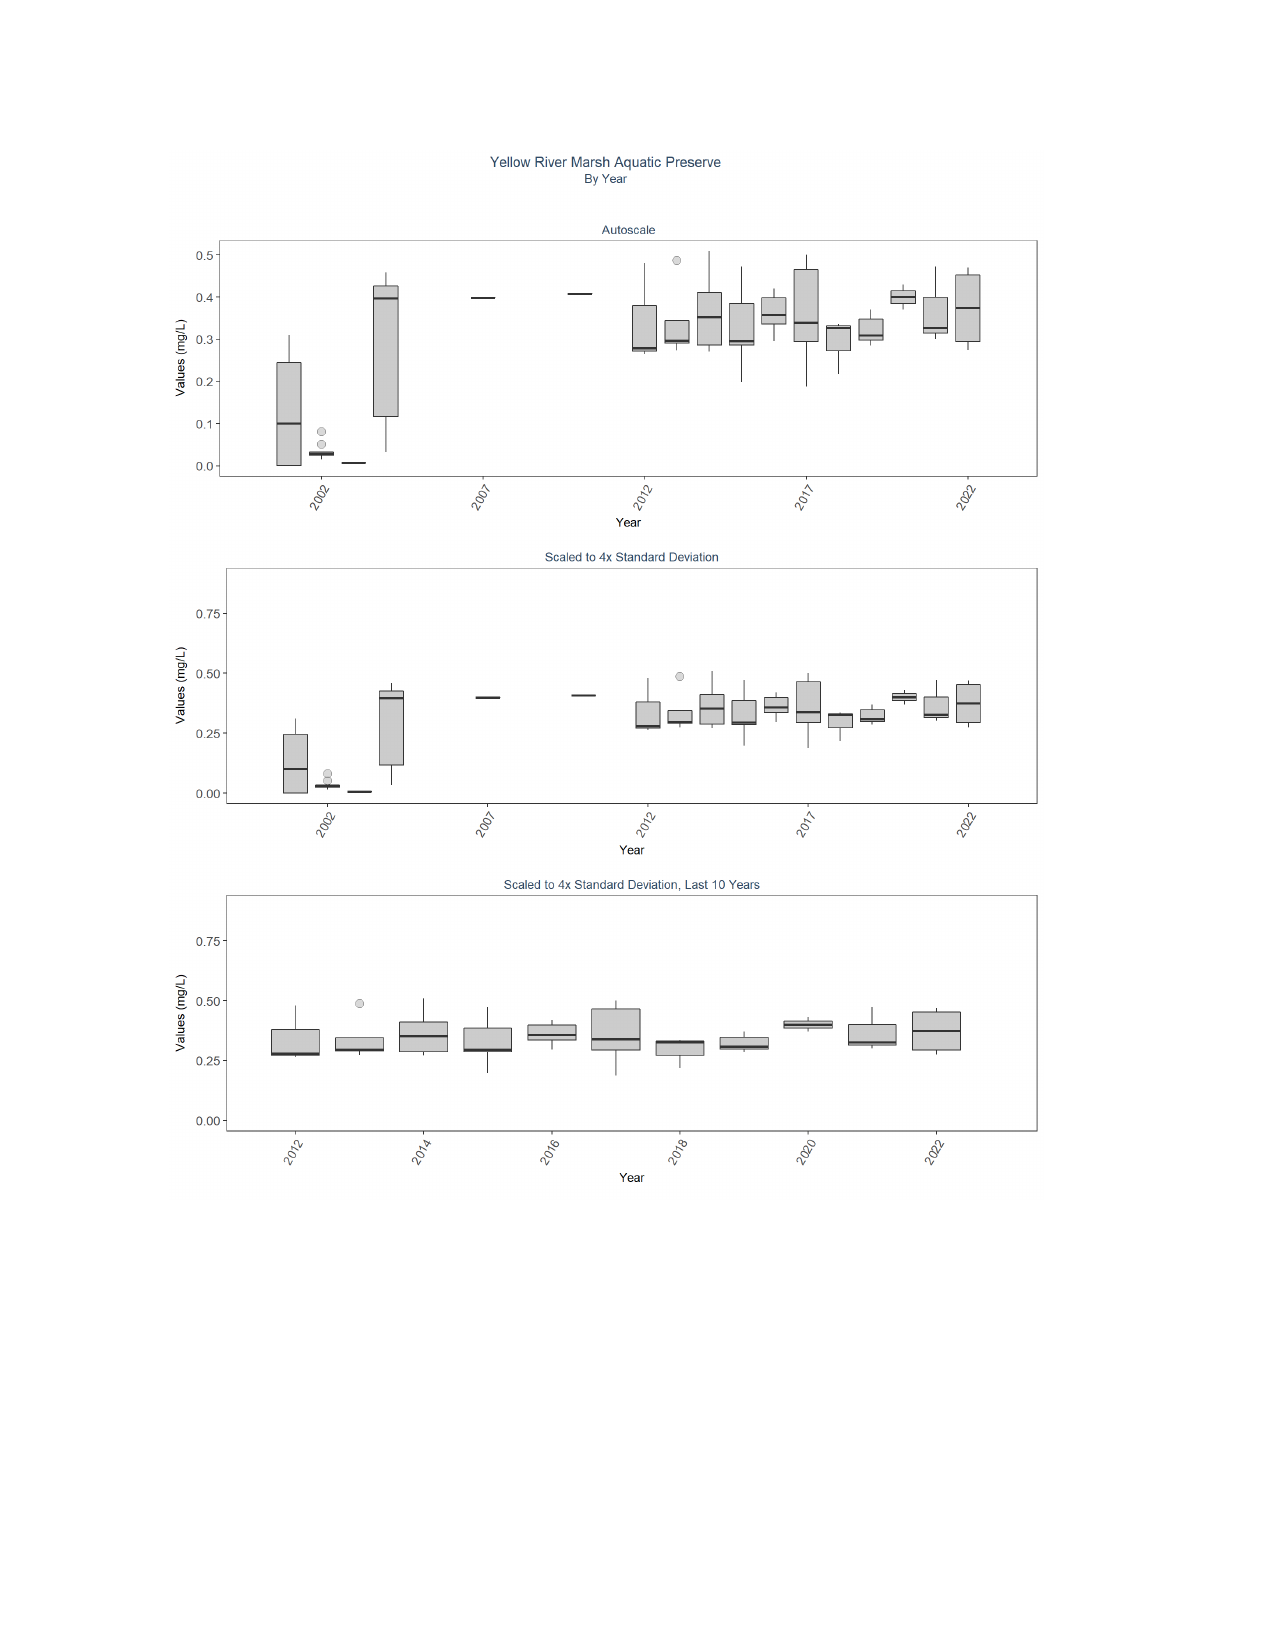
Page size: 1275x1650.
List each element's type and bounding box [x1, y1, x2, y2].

picture [168, 150, 1044, 1200]
